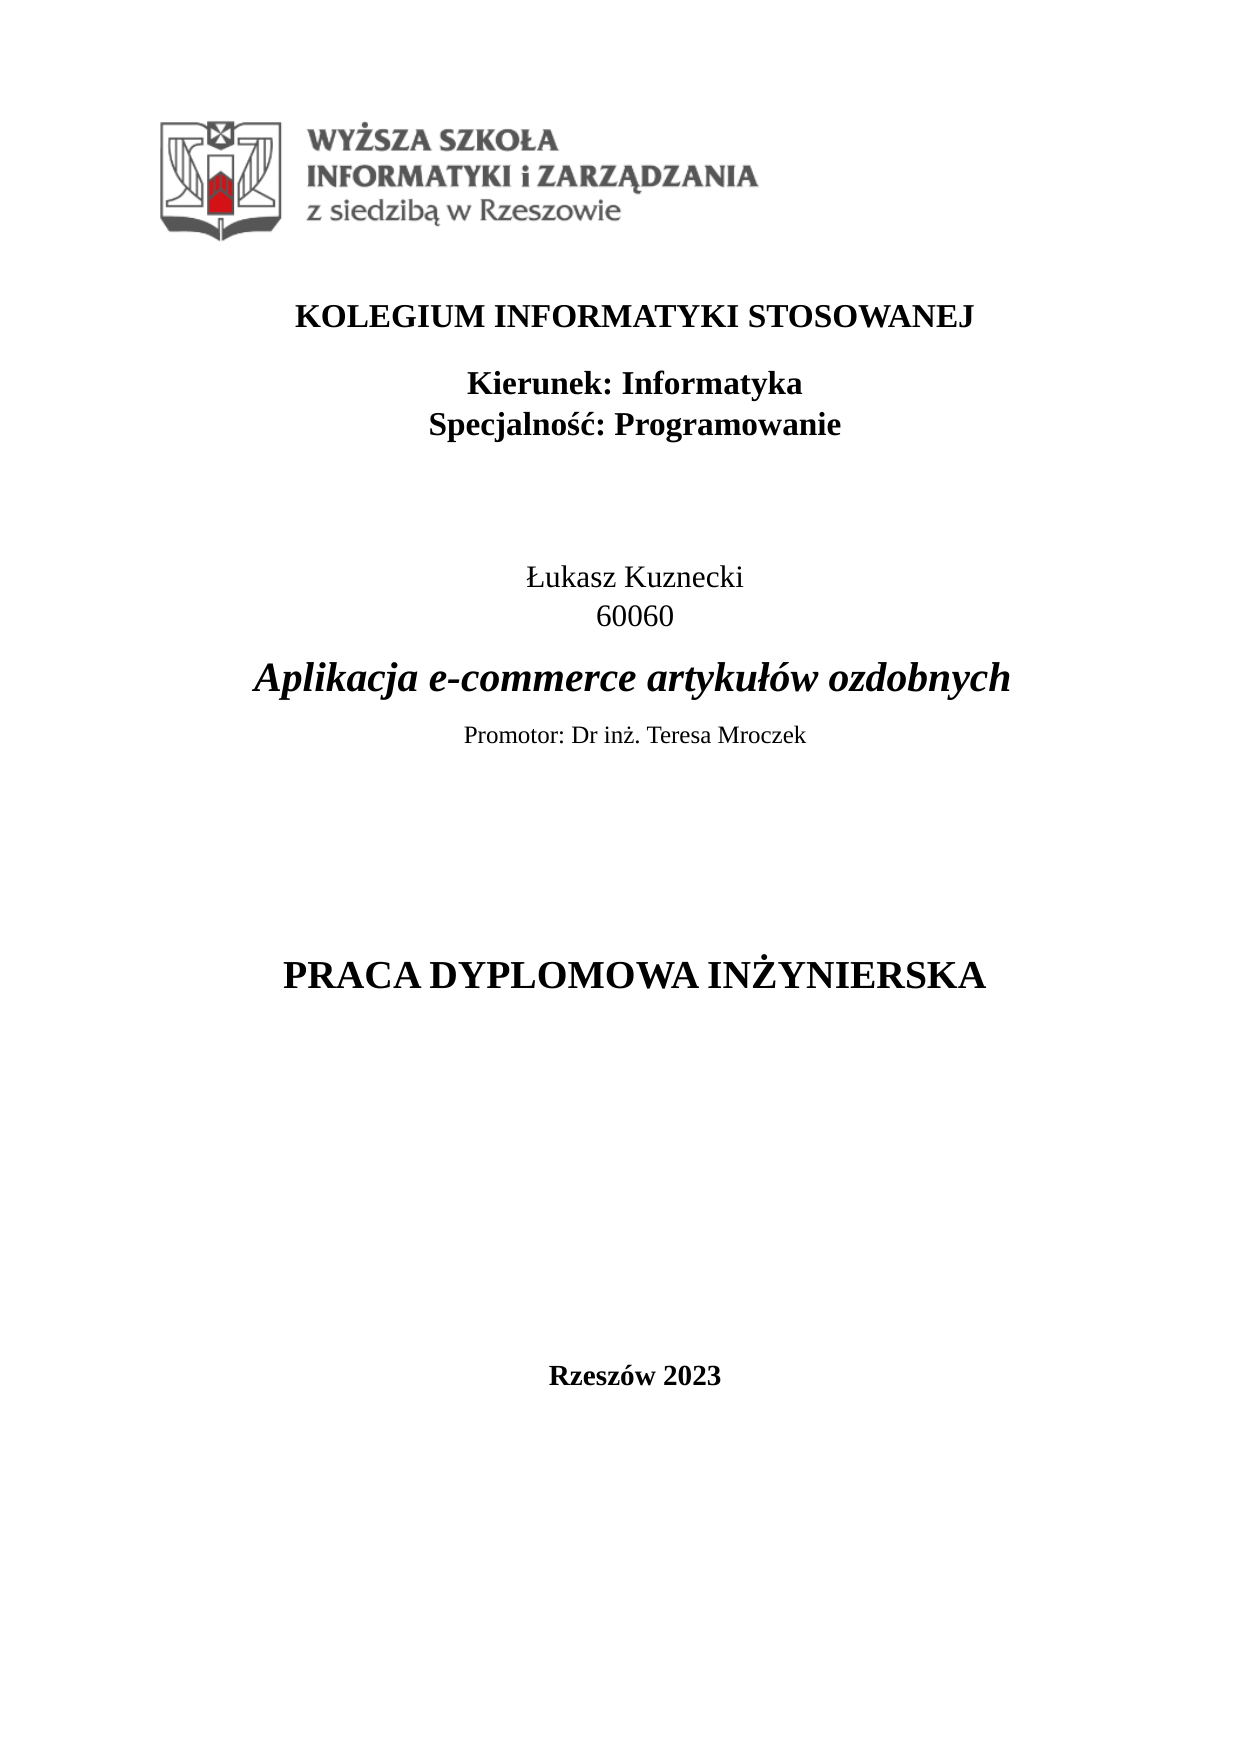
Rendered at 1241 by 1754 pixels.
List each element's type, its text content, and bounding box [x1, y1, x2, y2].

text Rzeszów 2023 [118, 1358, 1152, 1392]
text Specjalność: Programowanie [118, 404, 1152, 443]
picture [118, 88, 1152, 270]
text Promotor: Dr inż. Teresa Mroczek [118, 721, 1152, 749]
text KOLEGIUM INFORMATYKI STOSOWANEJ [118, 297, 1152, 335]
text Kierunek: Informatyka [118, 363, 1152, 401]
text 60060 [118, 597, 1152, 633]
text Aplikacja e-commerce artykułów ozdobnych [118, 652, 1152, 700]
text PRACA DYPLOMOWA INŻYNIERSKA [118, 952, 1152, 997]
text Łukasz Kuznecki [118, 558, 1152, 594]
